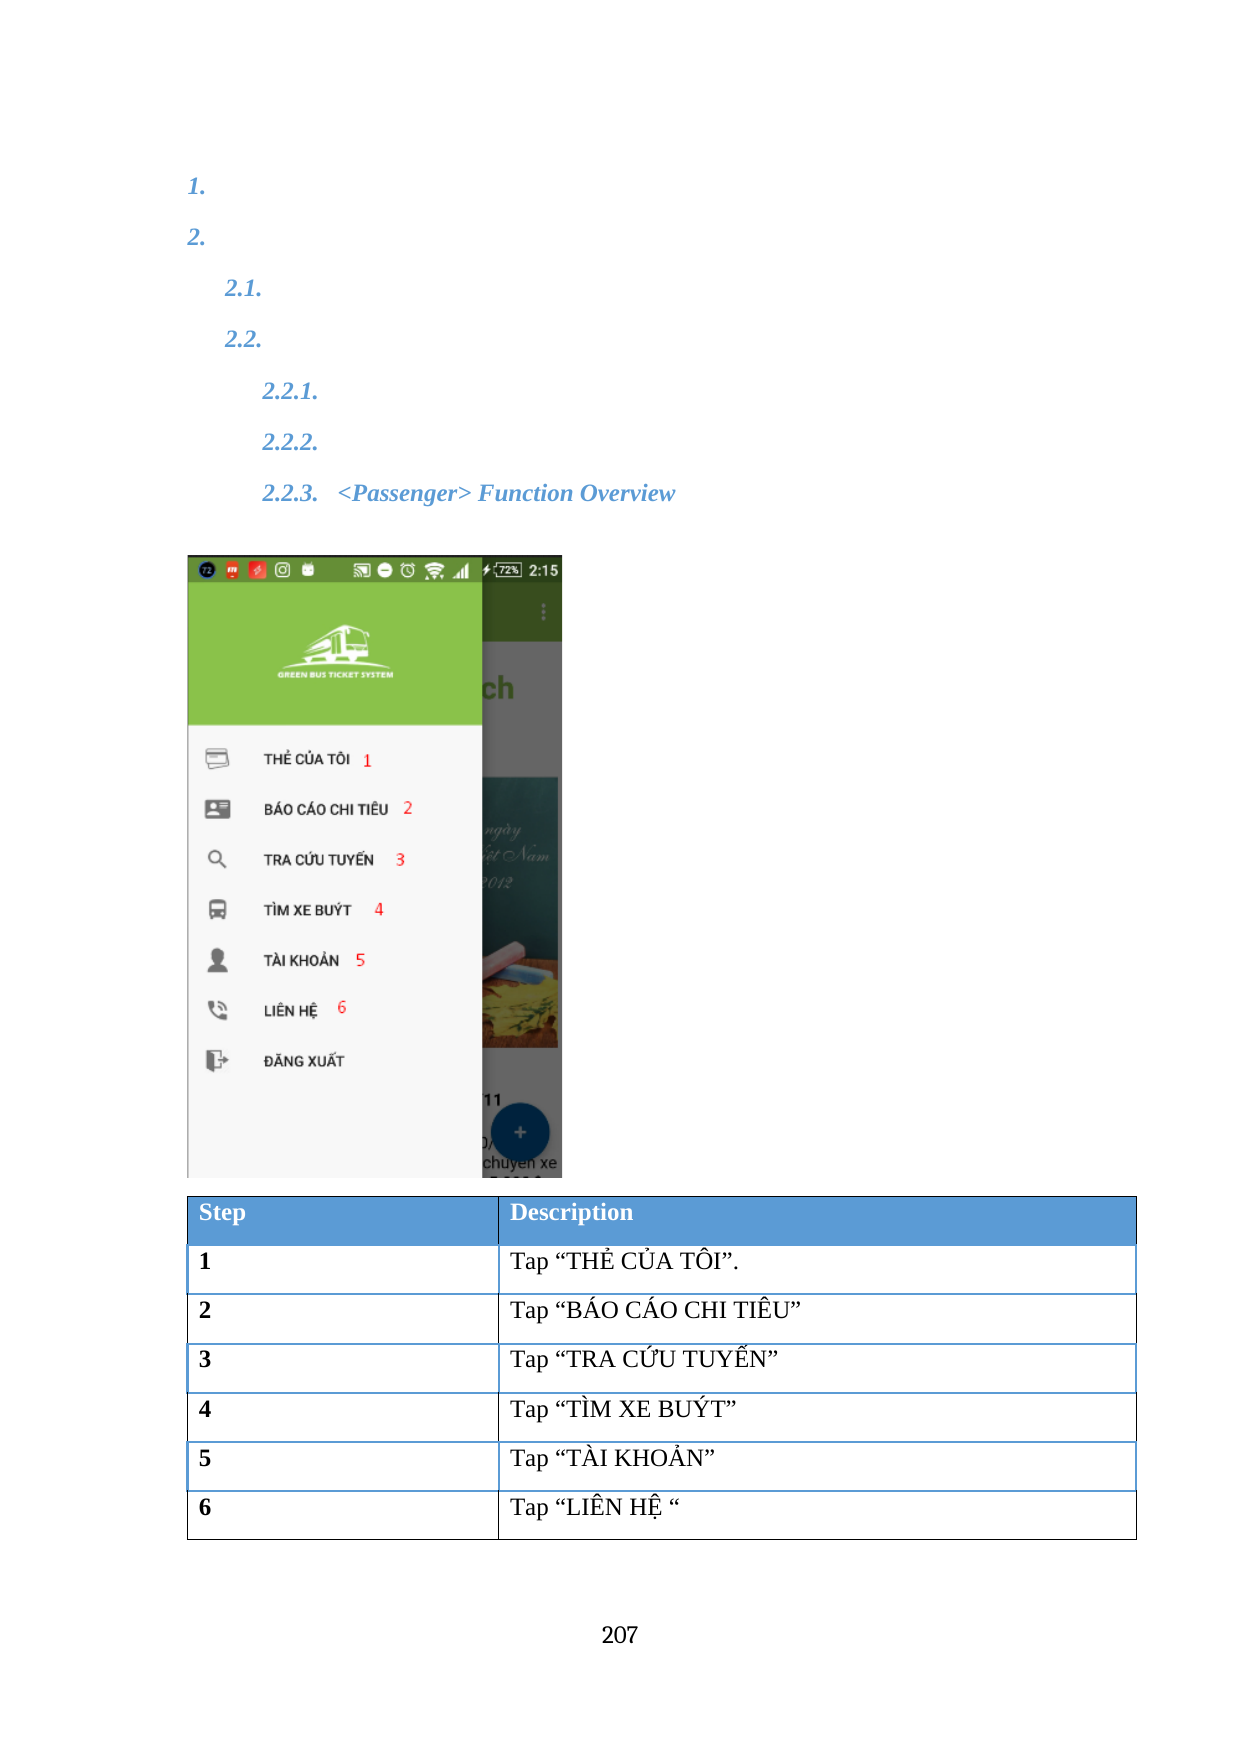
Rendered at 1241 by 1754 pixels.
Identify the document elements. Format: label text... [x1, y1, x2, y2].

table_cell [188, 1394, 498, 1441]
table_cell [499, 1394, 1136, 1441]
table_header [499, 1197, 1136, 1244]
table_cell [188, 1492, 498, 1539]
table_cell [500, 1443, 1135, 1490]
picture [187, 555, 563, 1178]
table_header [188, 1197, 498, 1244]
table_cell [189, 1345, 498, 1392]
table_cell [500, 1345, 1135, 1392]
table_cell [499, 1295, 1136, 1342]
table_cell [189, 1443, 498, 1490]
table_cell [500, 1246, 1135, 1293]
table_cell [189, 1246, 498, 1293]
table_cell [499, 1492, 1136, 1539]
subtitle <Passenger> Function Overview [262, 478, 1053, 507]
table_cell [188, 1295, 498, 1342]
